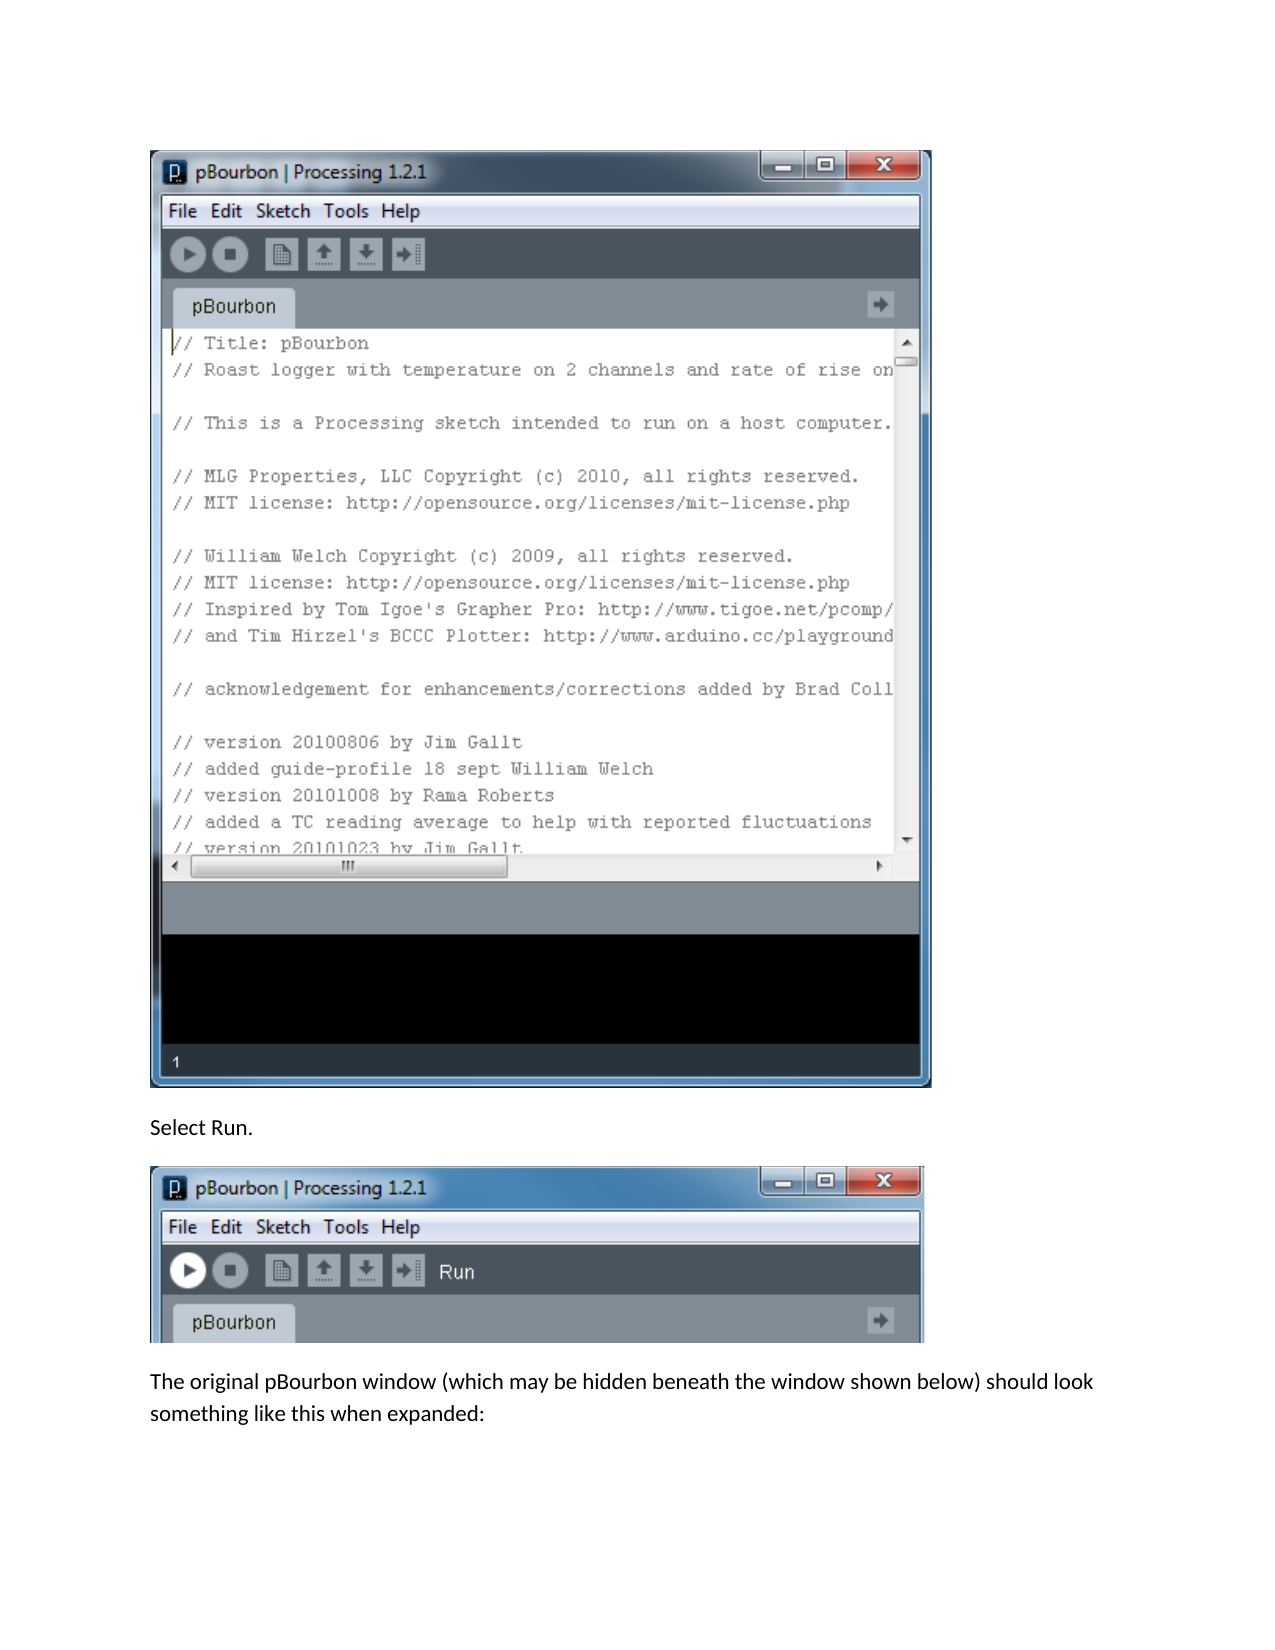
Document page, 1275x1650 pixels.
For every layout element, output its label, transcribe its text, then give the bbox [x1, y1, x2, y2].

text The original pBourbon window (which may be hidden beneath the window shown below) should look something like this when expanded: [150, 1367, 1125, 1428]
picture [150, 150, 932, 1088]
picture [150, 1166, 925, 1343]
text Select Run. [150, 1113, 1125, 1141]
